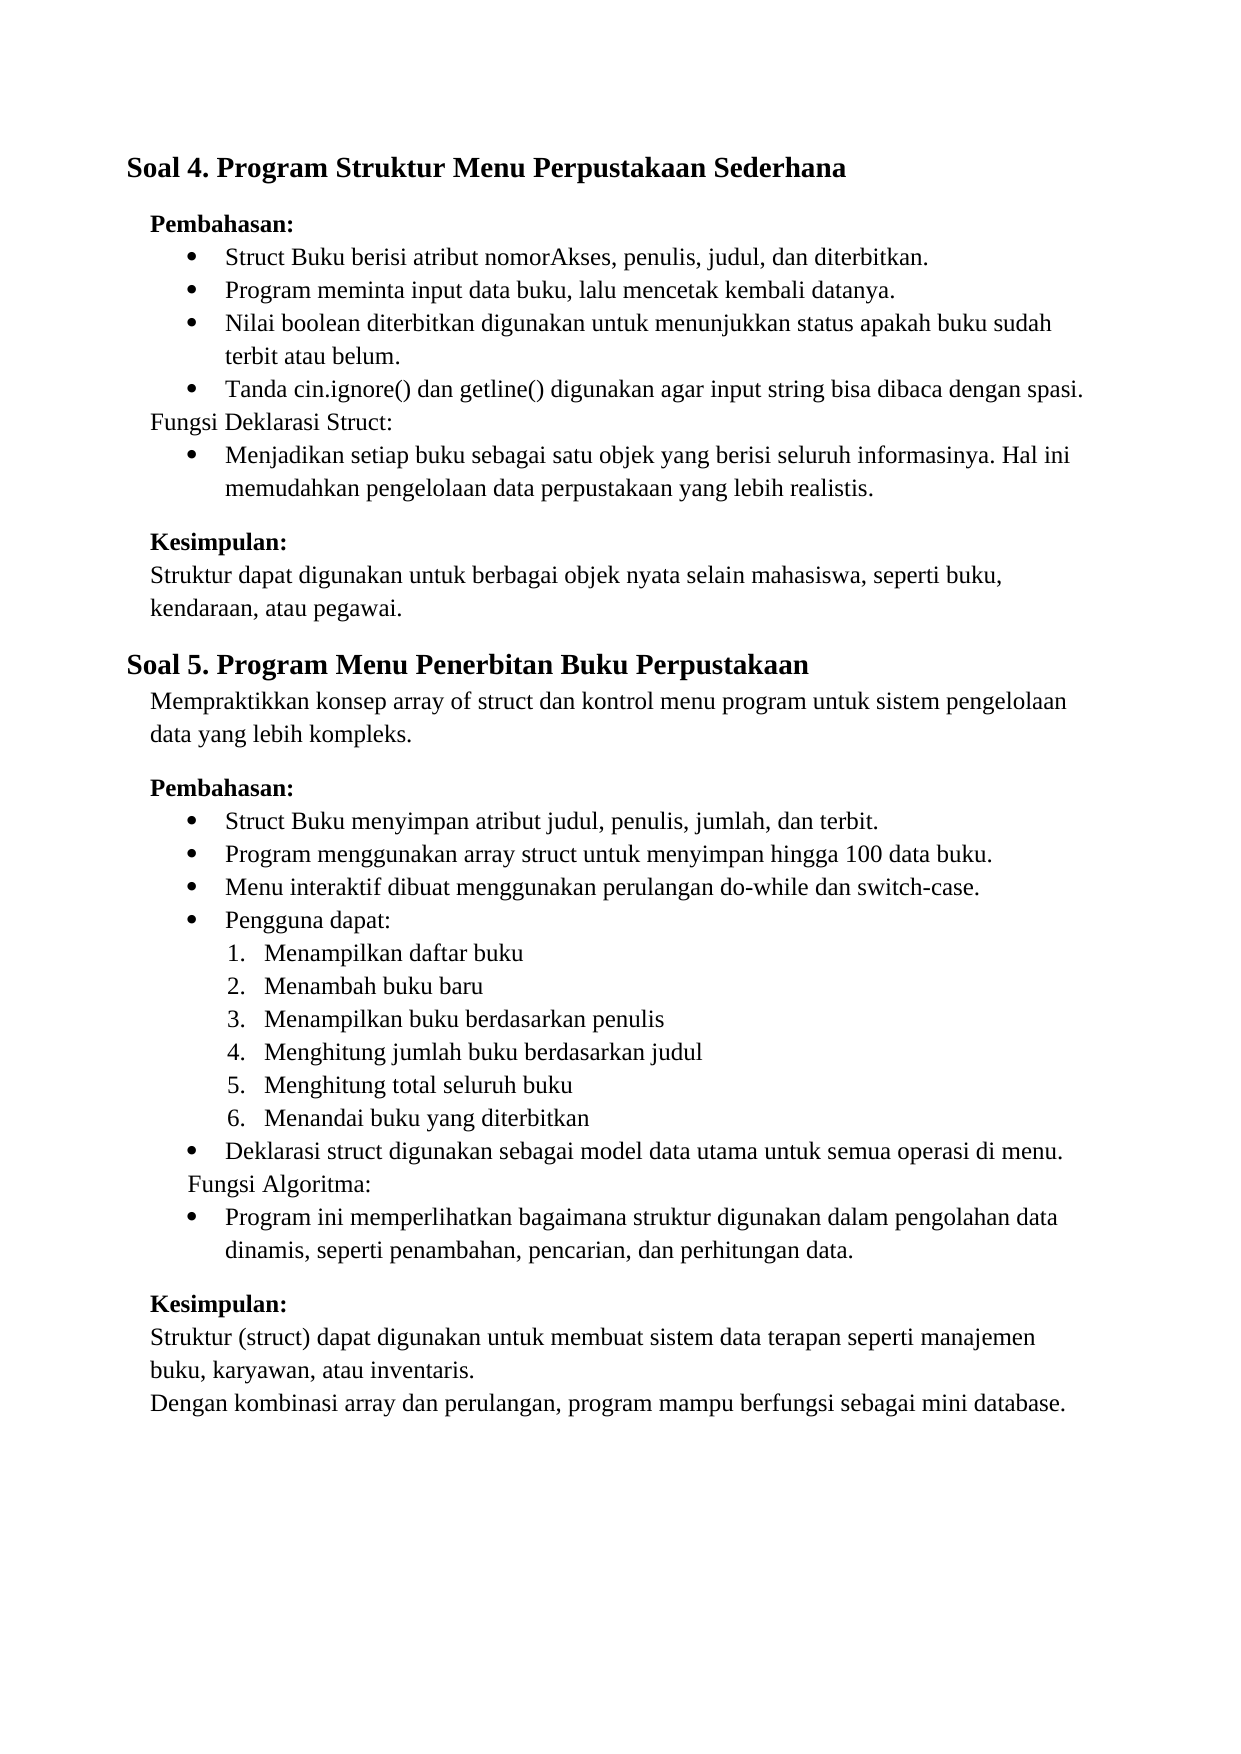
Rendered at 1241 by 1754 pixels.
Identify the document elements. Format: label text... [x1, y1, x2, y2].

list Program ini memperlihatkan bagaimana struktur digunakan dalam pengolahan data dinamis, seperti penambahan, pencarian, dan perhitungan data. [187, 1202, 1090, 1264]
list Menghitung total seluruh buku [227, 1070, 1090, 1099]
subtitle Kesimpulan: [150, 527, 1090, 556]
subtitle Pembahasan: [150, 773, 1090, 801]
list Nilai boolean diterbitkan digunakan untuk menunjukkan status apakah buku sudah terbit atau belum. [187, 308, 1090, 370]
list Tanda cin.ignore() dan getline() digunakan agar input string bisa dibaca dengan spasi. [187, 374, 1090, 403]
list Program menggunakan array struct untuk menyimpan hingga 100 data buku. [187, 839, 1090, 867]
list Menampilkan buku berdasarkan penulis [227, 1004, 1090, 1033]
list Struct Buku berisi atribut nomorAkses, penulis, judul, dan diterbitkan. [187, 242, 1090, 271]
subtitle Soal 4. Program Struktur Menu Perpustakaan Sederhana [126, 150, 1090, 183]
list Deklarasi struct digunakan sebagai model data utama untuk semua operasi di menu. [187, 1136, 1090, 1165]
list Menandai buku yang diterbitkan [227, 1103, 1090, 1132]
subtitle Pembahasan: [150, 209, 1090, 238]
text Fungsi Algoritma: [187, 1169, 1090, 1198]
list Menampilkan daftar buku [227, 938, 1090, 967]
list Struct Buku menyimpan atribut judul, penulis, jumlah, dan terbit. [187, 806, 1090, 834]
subtitle Kesimpulan: [150, 1289, 1090, 1318]
text Mempraktikkan konsep array of struct dan kontrol menu program untuk sistem pengelolaan data yang lebih kompleks. [150, 686, 1090, 748]
list Menambah buku baru [227, 971, 1090, 999]
text Dengan kombinasi array dan perulangan, program mampu berfungsi sebagai mini database. [150, 1388, 1090, 1417]
list Menjadikan setiap buku sebagai satu objek yang berisi seluruh informasinya. Hal ini memudahkan pengelolaan data perpustakaan yang lebih realistis. [187, 441, 1090, 502]
text Struktur (struct) dapat digunakan untuk membuat sistem data terapan seperti manajemen buku, karyawan, atau inventaris. [150, 1322, 1090, 1384]
subtitle Soal 5. Program Menu Penerbitan Buku Perpustakaan [126, 647, 1090, 681]
text Struktur dapat digunakan untuk berbagai objek nyata selain mahasiswa, seperti buku, kendaraan, atau pegawai. [150, 560, 1090, 622]
list Menghitung jumlah buku berdasarkan judul [227, 1037, 1090, 1066]
list Pengguna dapat: [187, 905, 1090, 933]
list Menu interaktif dibuat menggunakan perulangan do-while dan switch-case. [187, 872, 1090, 901]
list Program meminta input data buku, lalu mencetak kembali datanya. [187, 275, 1090, 304]
text Fungsi Deklarasi Struct: [150, 407, 1090, 436]
